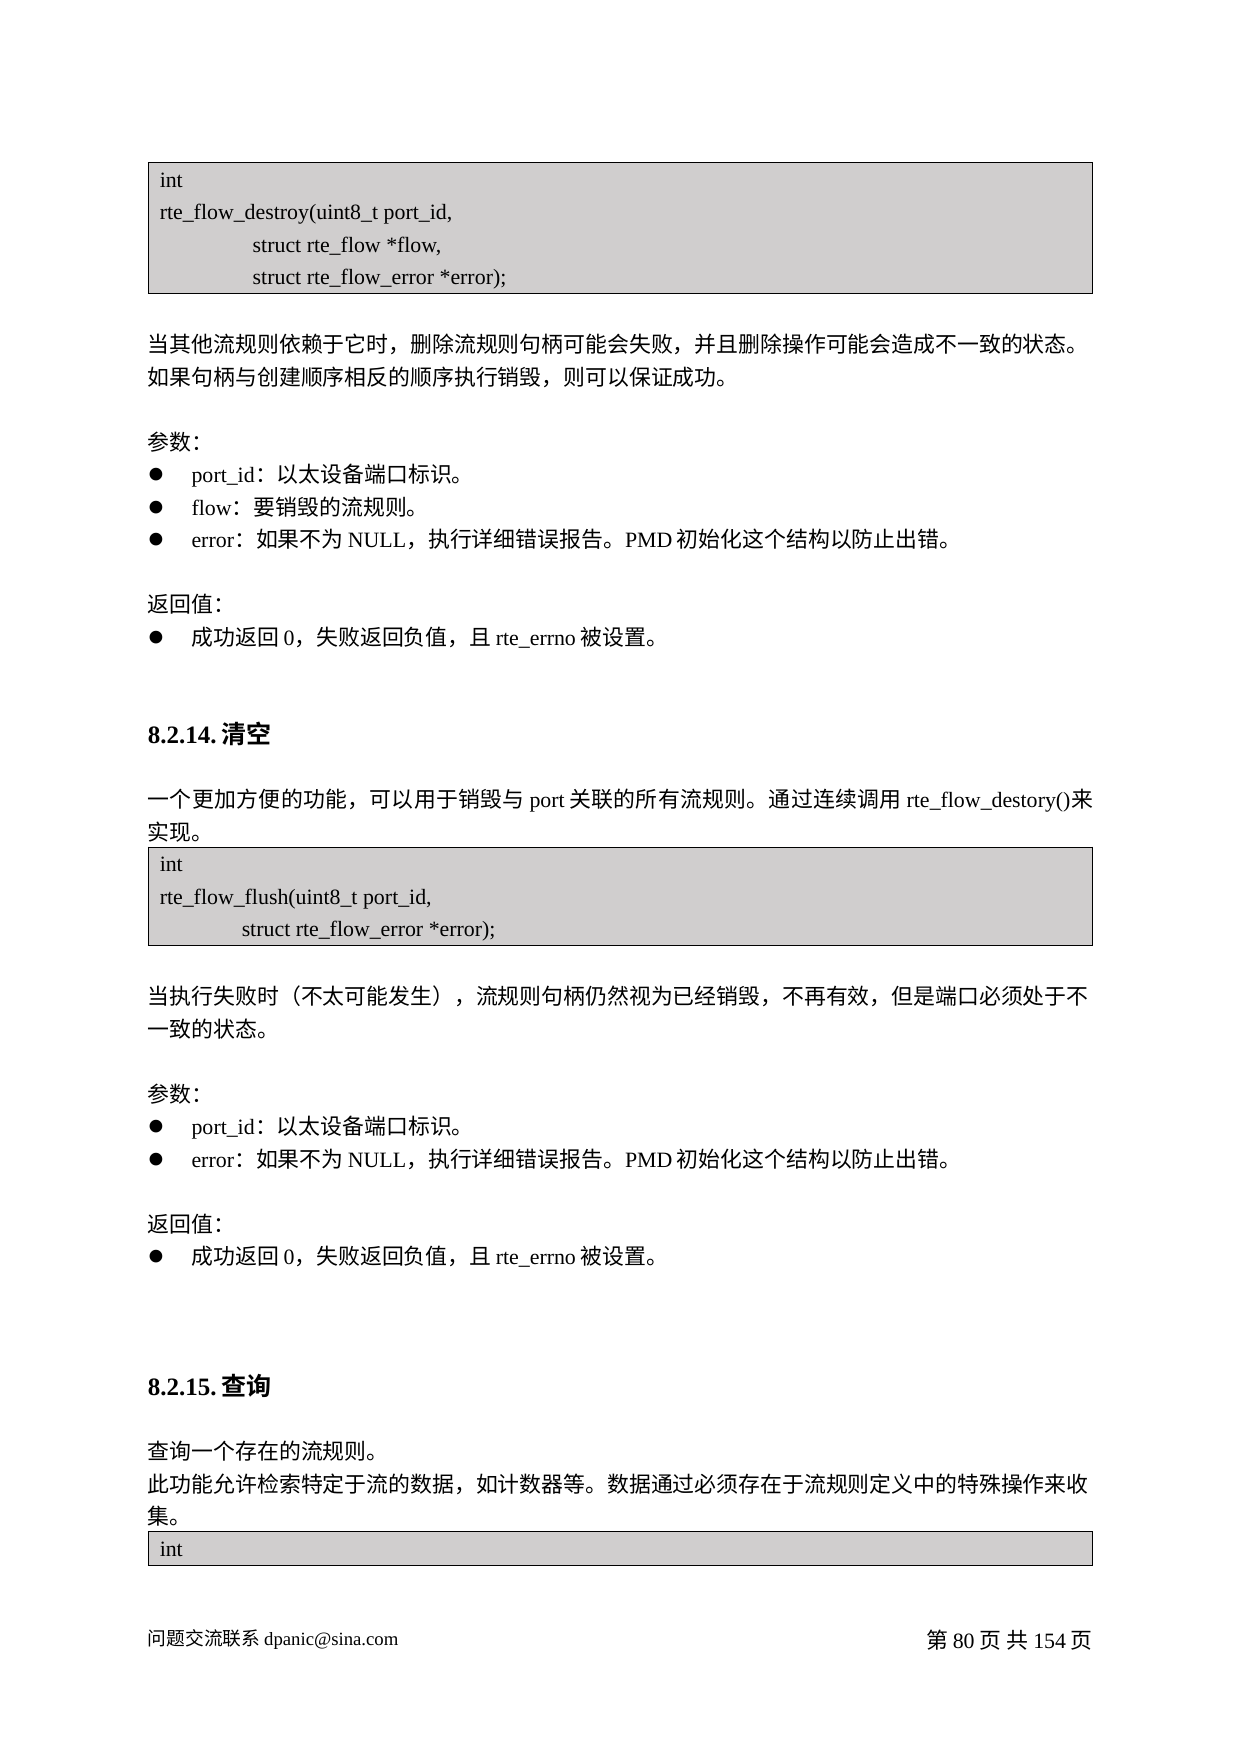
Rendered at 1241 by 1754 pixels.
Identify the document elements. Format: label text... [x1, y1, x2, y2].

text 一个更加方便的功能，可以用于销毁与port关联的所有流规则。通过连续调用rte_flow_destory()来实现。 [148, 782, 1092, 847]
subtitle 查询 [148, 1352, 1092, 1417]
text 当执行失败时（不太可能发生），流规则句柄仍然视为已经销毁，不再有效，但是端口必须处于不一致的状态。 [148, 979, 1092, 1044]
list port_id：以太设备端口标识。 [148, 457, 1092, 489]
table_header int rte_flow_flush(uint8_t port_id, struct rte_flow_error *error); [149, 848, 1092, 945]
list error：如果不为NULL，执行详细错误报告。PMD初始化这个结构以防止出错。 [148, 1141, 1092, 1174]
text 参数： [148, 424, 1092, 457]
text 当其他流规则依赖于它时，删除流规则句柄可能会失败，并且删除操作可能会造成不一致的状态。 [148, 327, 1092, 359]
text 返回值： [148, 1206, 1092, 1239]
text 如果句柄与创建顺序相反的顺序执行销毁，则可以保证成功。 [148, 359, 1092, 392]
table_header int rte_flow_destroy(uint8_t port_id, struct rte_flow *flow, struct rte_flow_error *error); [149, 163, 1092, 293]
list port_id：以太设备端口标识。 [148, 1109, 1092, 1141]
list 成功返回0，失败返回负值，且rte_errno被设置。 [148, 1239, 1092, 1271]
list flow：要销毁的流规则。 [148, 489, 1092, 522]
list error：如果不为NULL，执行详细错误报告。PMD初始化这个结构以防止出错。 [148, 522, 1092, 554]
subtitle 清空 [148, 700, 1092, 765]
text 参数： [148, 1076, 1092, 1109]
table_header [149, 1532, 1092, 1565]
text 返回值： [148, 587, 1092, 619]
list 成功返回0，失败返回负值，且rte_errno被设置。 [148, 619, 1092, 652]
text 查询一个存在的流规则。 [148, 1434, 1092, 1466]
text 此功能允许检索特定于流的数据，如计数器等。数据通过必须存在于流规则定义中的特殊操作来收集。 [148, 1466, 1092, 1531]
